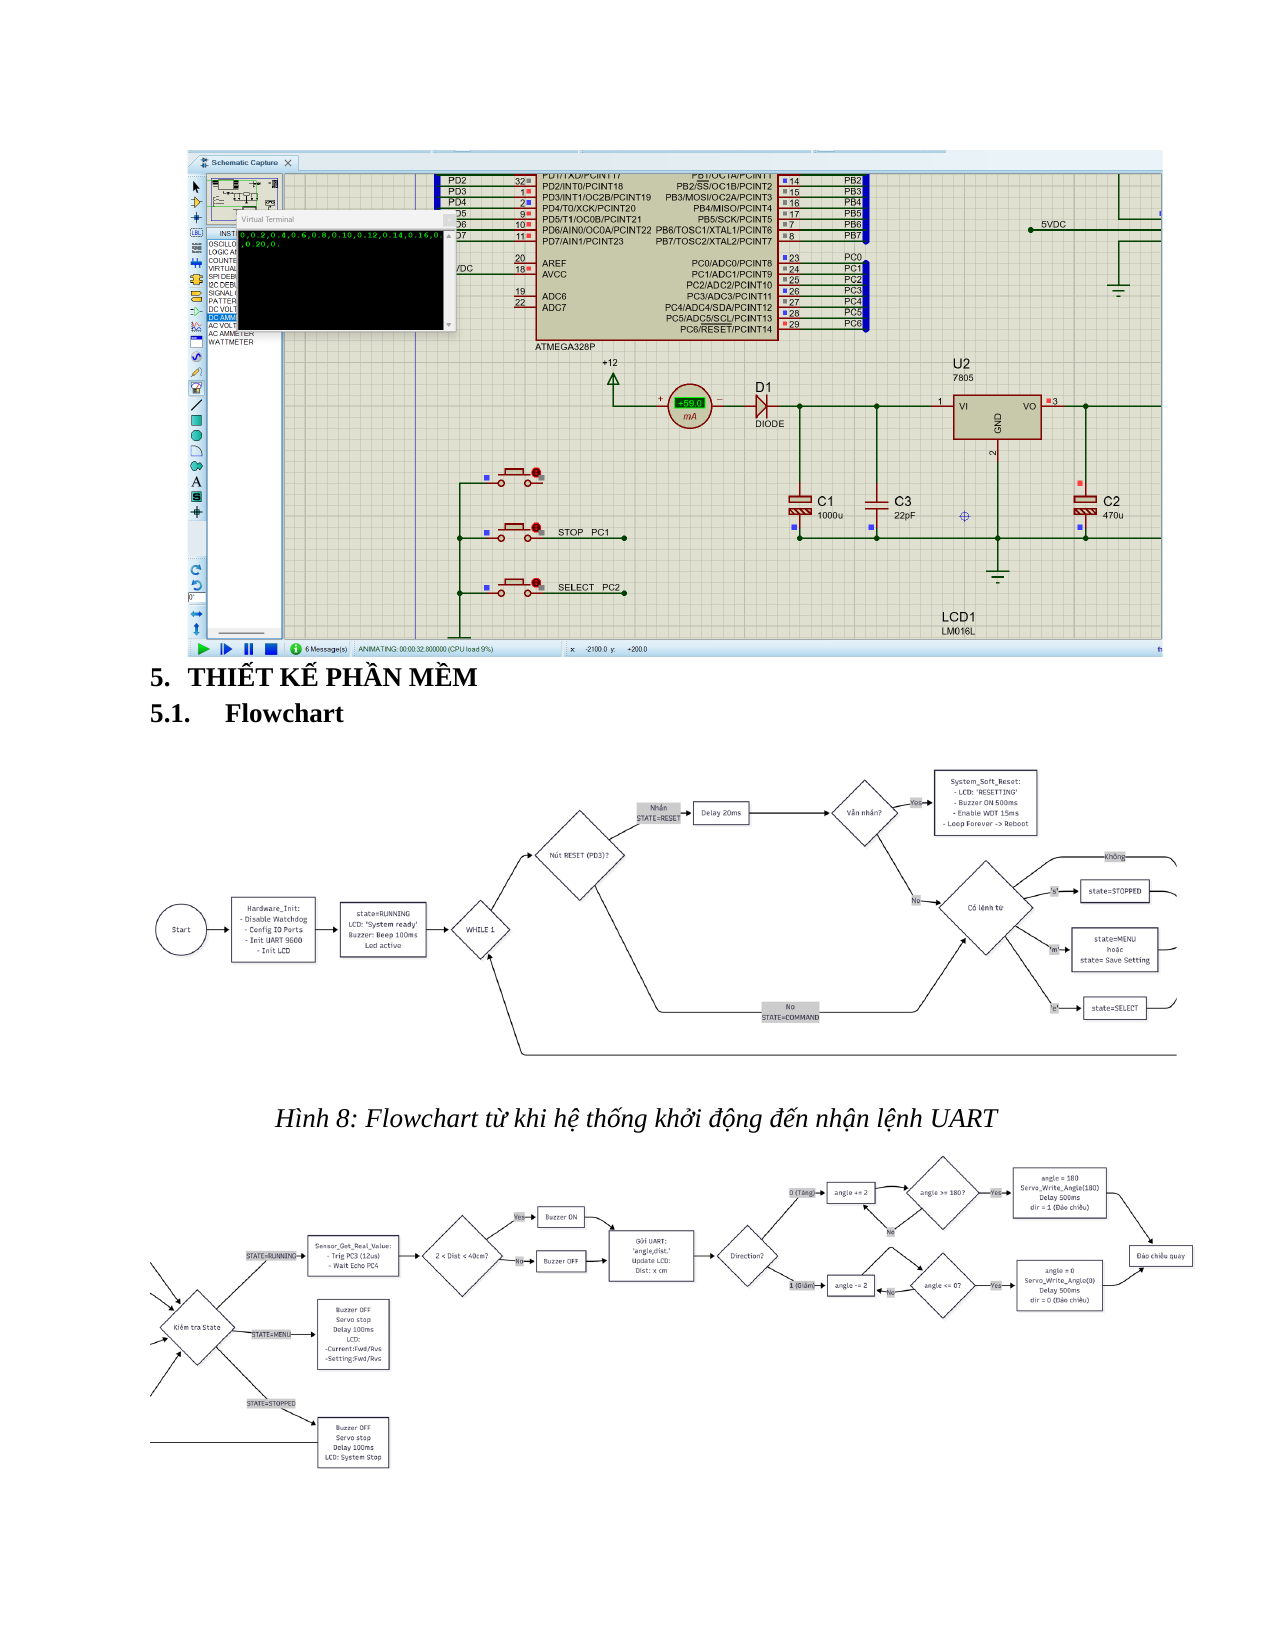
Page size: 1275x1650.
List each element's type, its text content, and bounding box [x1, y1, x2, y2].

list Flowchart [150, 697, 1125, 728]
picture [150, 749, 1177, 1081]
text Hình 8: Flowchart từ khi hệ thống khởi động đến nhận lệnh UART [150, 1103, 1125, 1134]
picture [150, 1155, 1201, 1469]
list THIẾT KẾ PHẦN MỀM [150, 662, 1125, 693]
picture [187, 150, 1163, 657]
